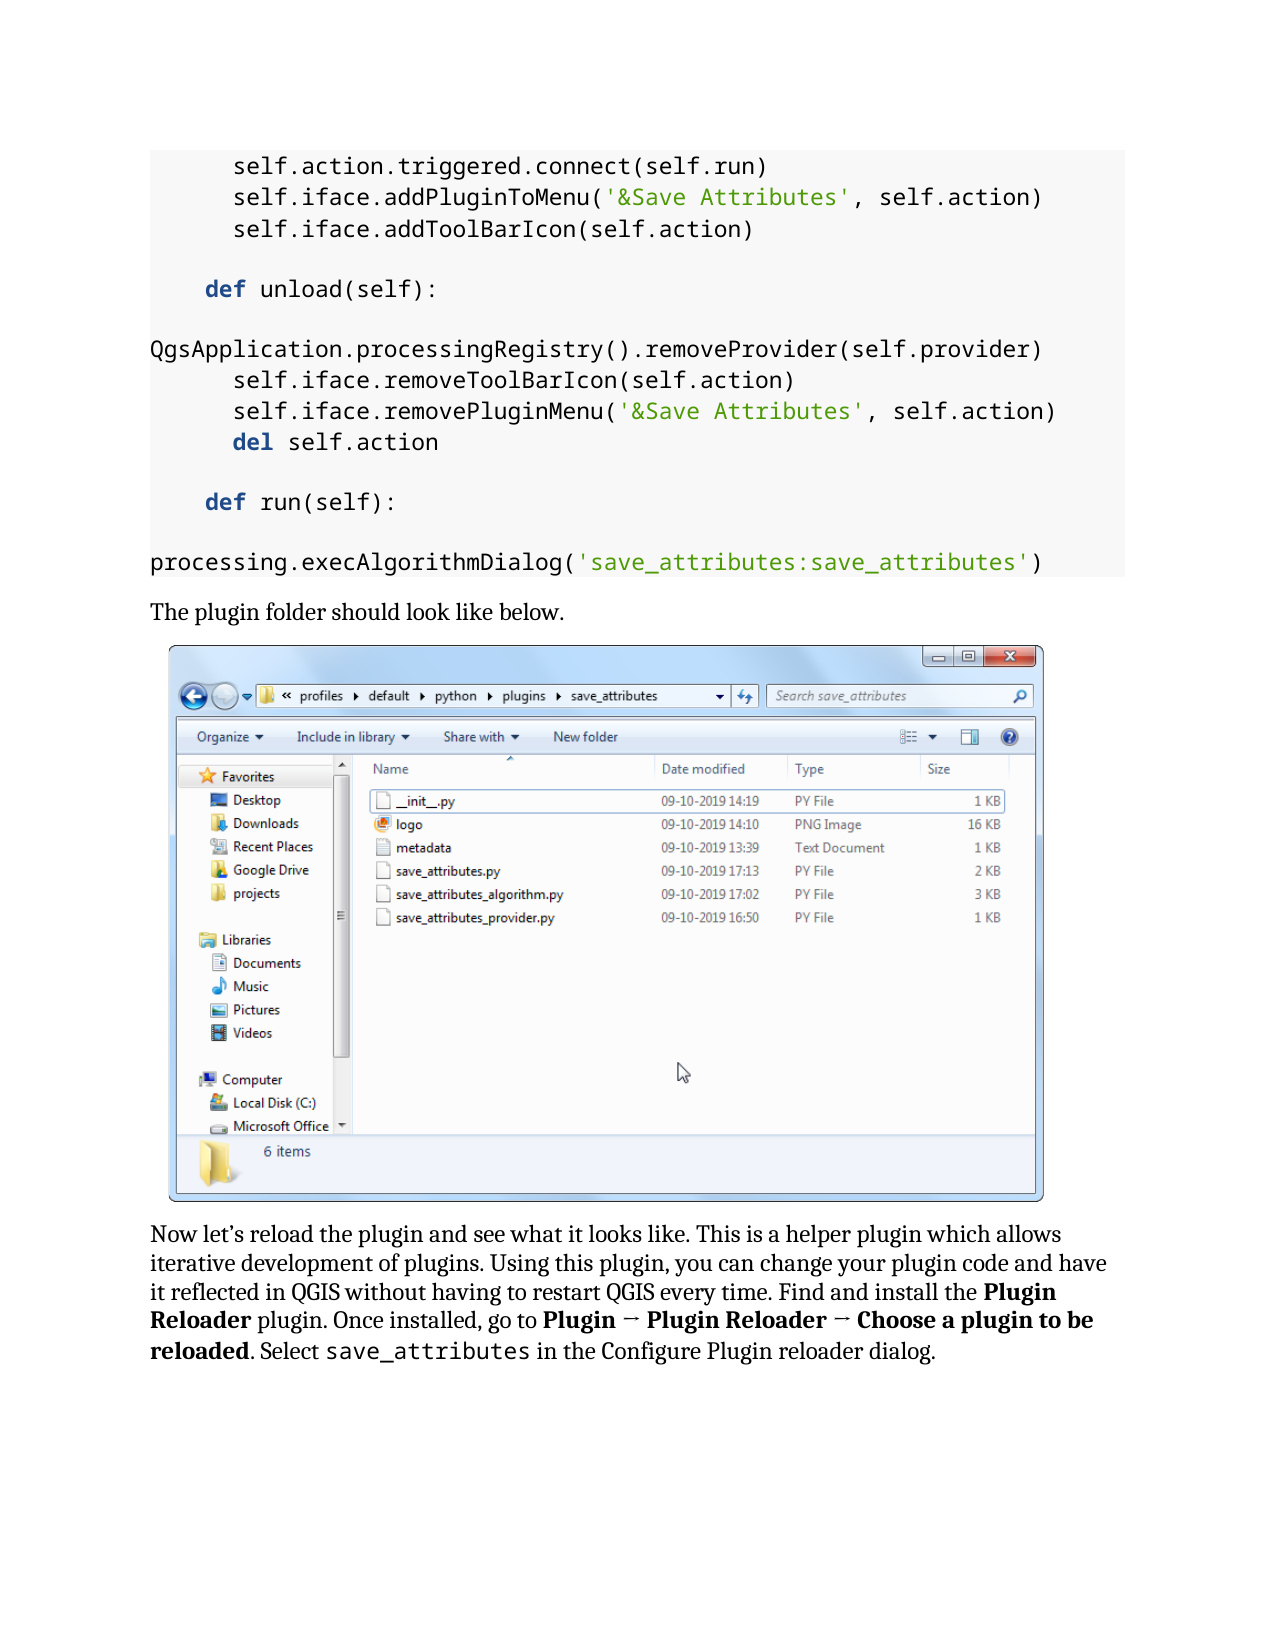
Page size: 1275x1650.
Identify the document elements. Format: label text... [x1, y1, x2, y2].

picture [168, 645, 1044, 1202]
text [150, 150, 1125, 577]
text Now let’s reload the plugin and see what it looks like. This is a helper plugin which allows iterative development of plugins. Using this plugin, you can change your plugin code and have it reflected in QGIS without having to restart QGIS every time. Find and install the Plugin Reloader plugin. Once installed, go to Plugin → Plugin Reloader → Choose a plugin to be reloaded. Select save_attributes in the Configure Plugin reloader dialog. [150, 1220, 1125, 1366]
text The plugin folder should look like below. [150, 598, 1125, 627]
